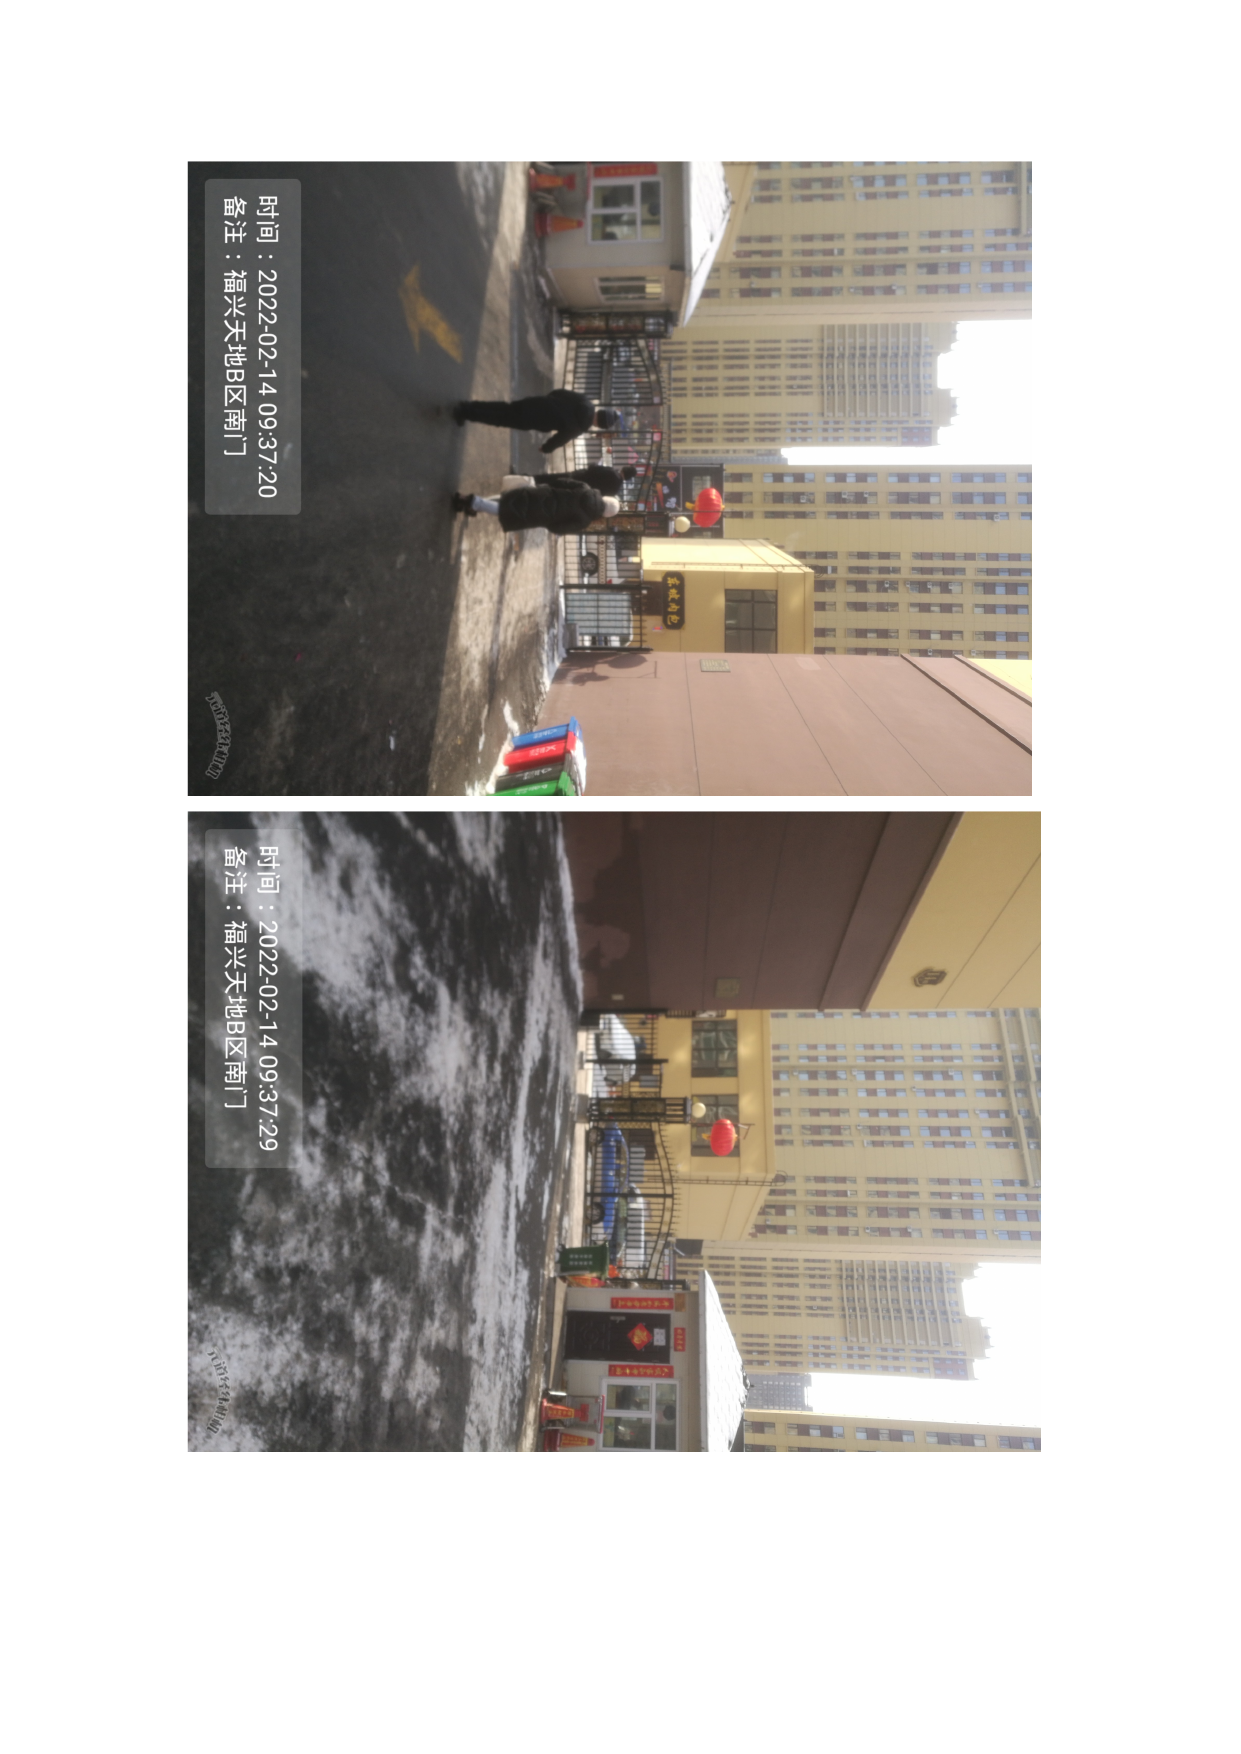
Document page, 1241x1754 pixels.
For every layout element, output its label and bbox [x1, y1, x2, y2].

picture [189, 812, 1040, 1452]
picture [189, 162, 1031, 796]
